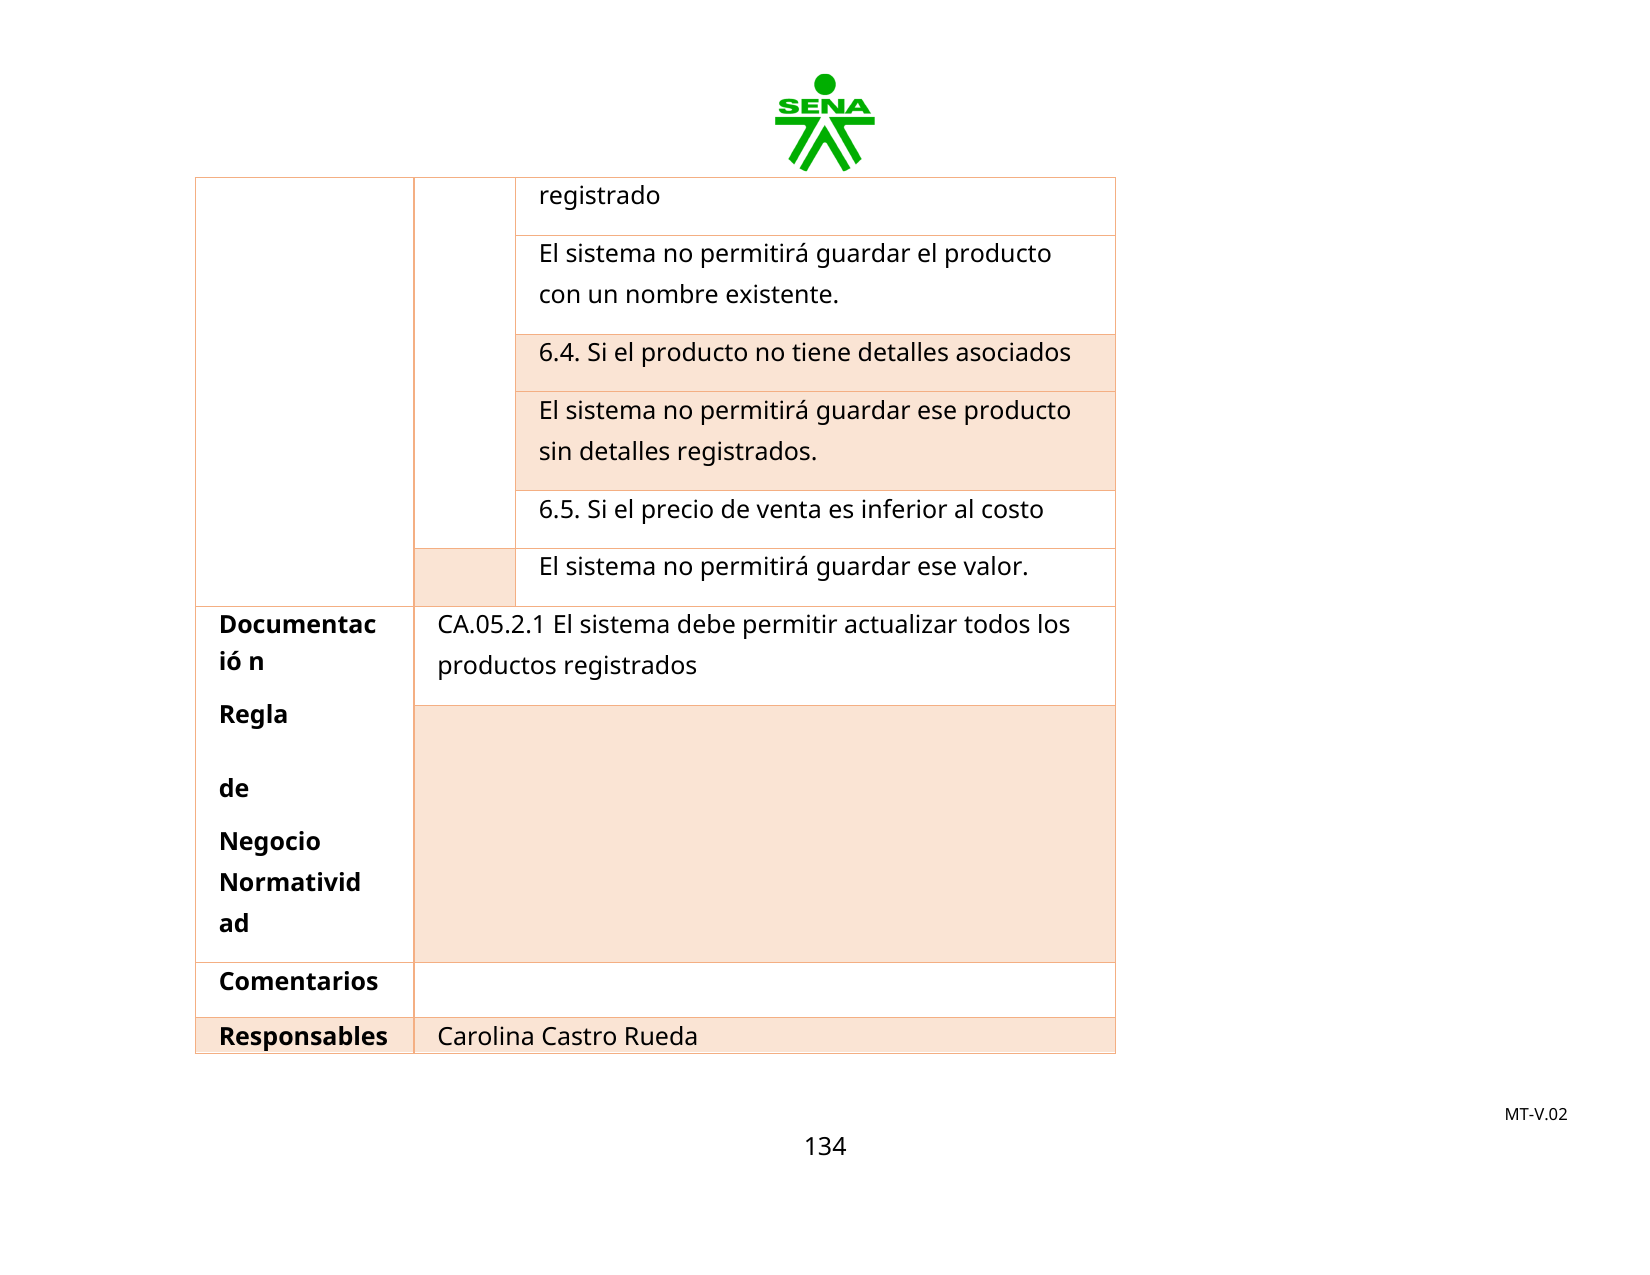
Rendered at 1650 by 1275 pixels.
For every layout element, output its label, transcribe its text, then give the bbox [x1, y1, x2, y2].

table_cell 6.3. Si el nombre del producto ya está registrado [516, 178, 1115, 235]
table_cell El sistema no permitirá guardar el producto con un nombre existente. [516, 236, 1115, 334]
table_cell 6.4. Si el producto no tiene detalles asociados [516, 335, 1115, 391]
picture [775, 73, 875, 172]
table_cell Comentarios [196, 963, 413, 1017]
table_cell [415, 963, 1115, 1017]
table_cell [415, 549, 515, 606]
table_cell Responsables [196, 1018, 413, 1052]
table_cell Documentació n Regla de Negocio Normatividad [196, 607, 413, 962]
table_cell El sistema no permitirá guardar ese valor. [516, 549, 1115, 606]
table_cell Carolina Castro Rueda [415, 1018, 1115, 1052]
table_cell [415, 706, 1115, 962]
table_cell El sistema no permitirá guardar ese producto sin detalles registrados. [516, 392, 1115, 490]
table_cell 6.5. Si el precio de venta es inferior al costo [516, 491, 1115, 548]
table_cell CA.05.2.1 El sistema debe permitir actualizar todos los productos registrados [415, 607, 1115, 704]
